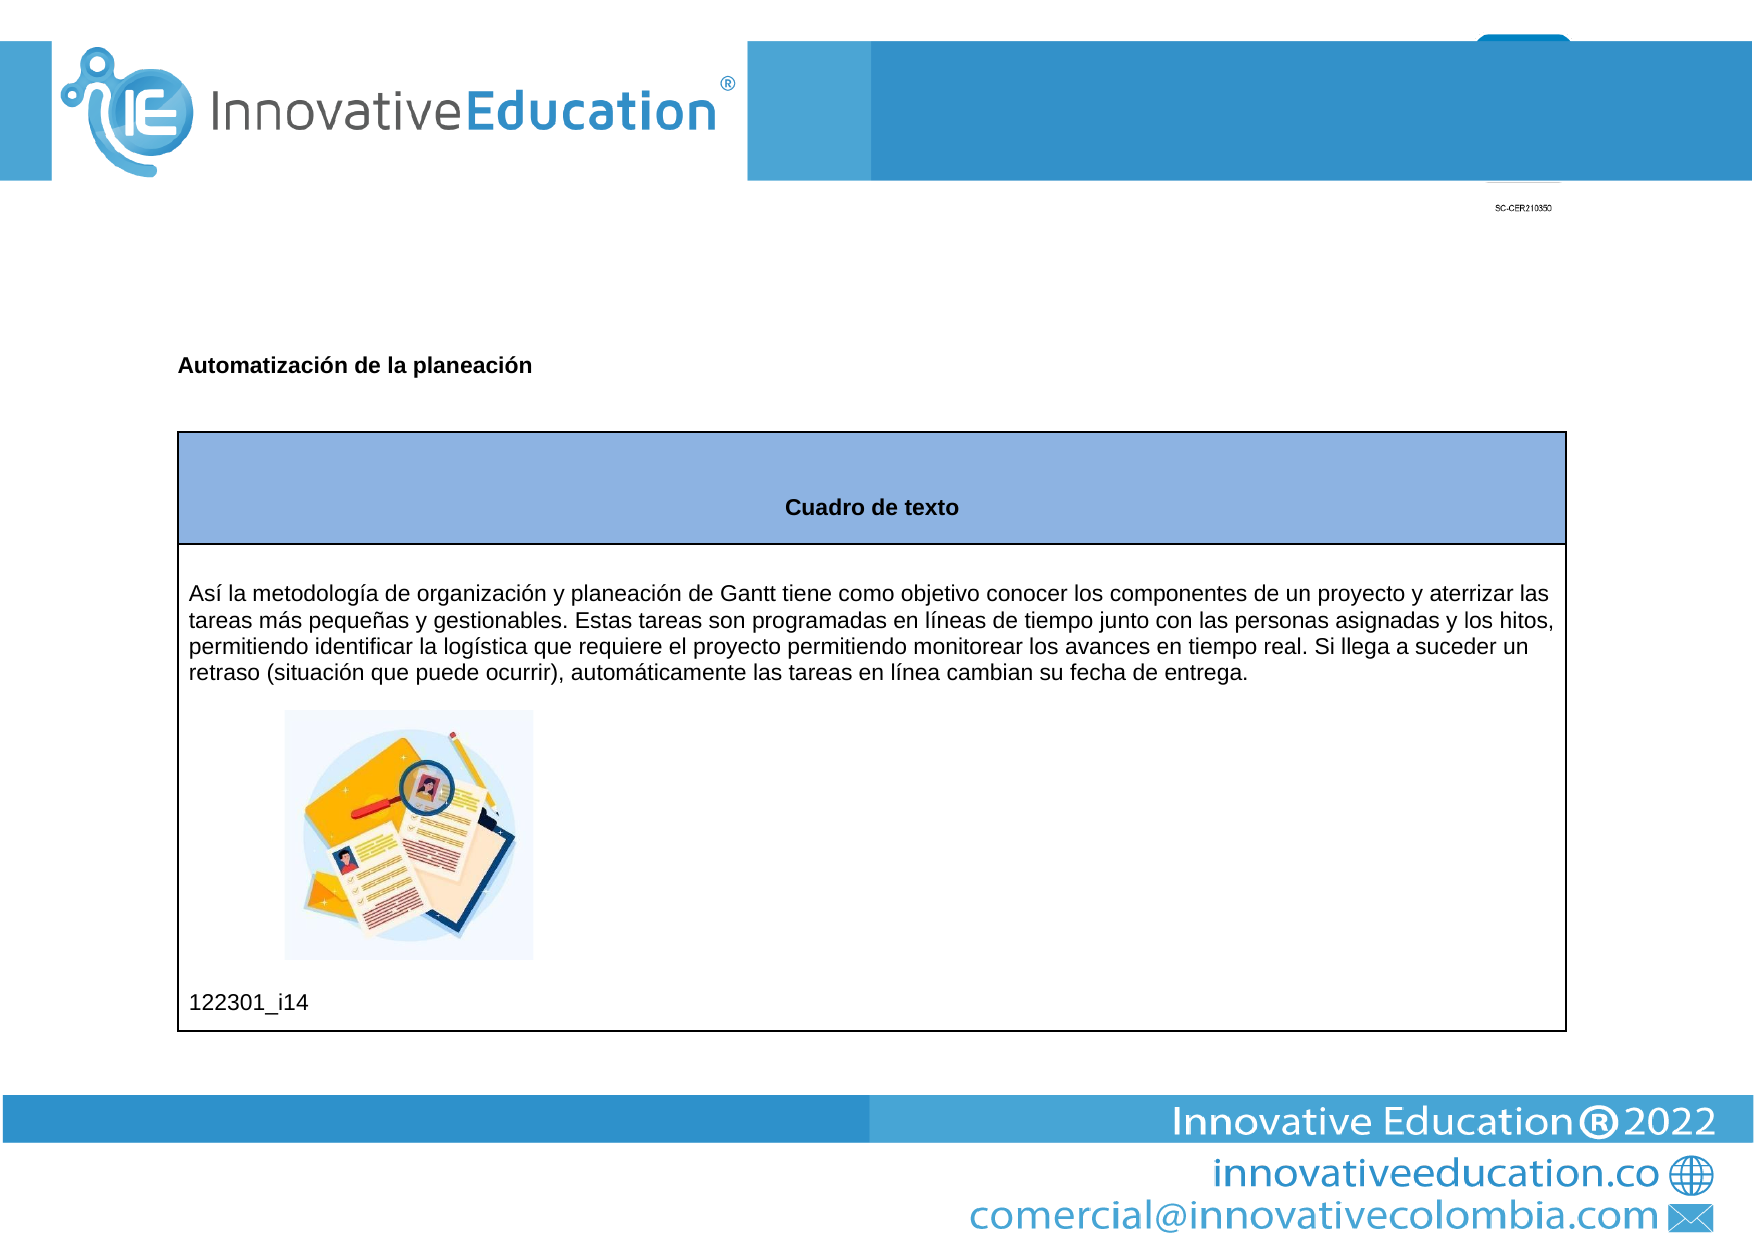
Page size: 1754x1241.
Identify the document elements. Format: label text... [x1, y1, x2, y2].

picture [0, 28, 1752, 214]
table_header Cuadro de texto [179, 433, 1565, 543]
picture [2, 1093, 1754, 1239]
picture [284, 710, 534, 960]
text Automatización de la planeación [177, 352, 1577, 378]
